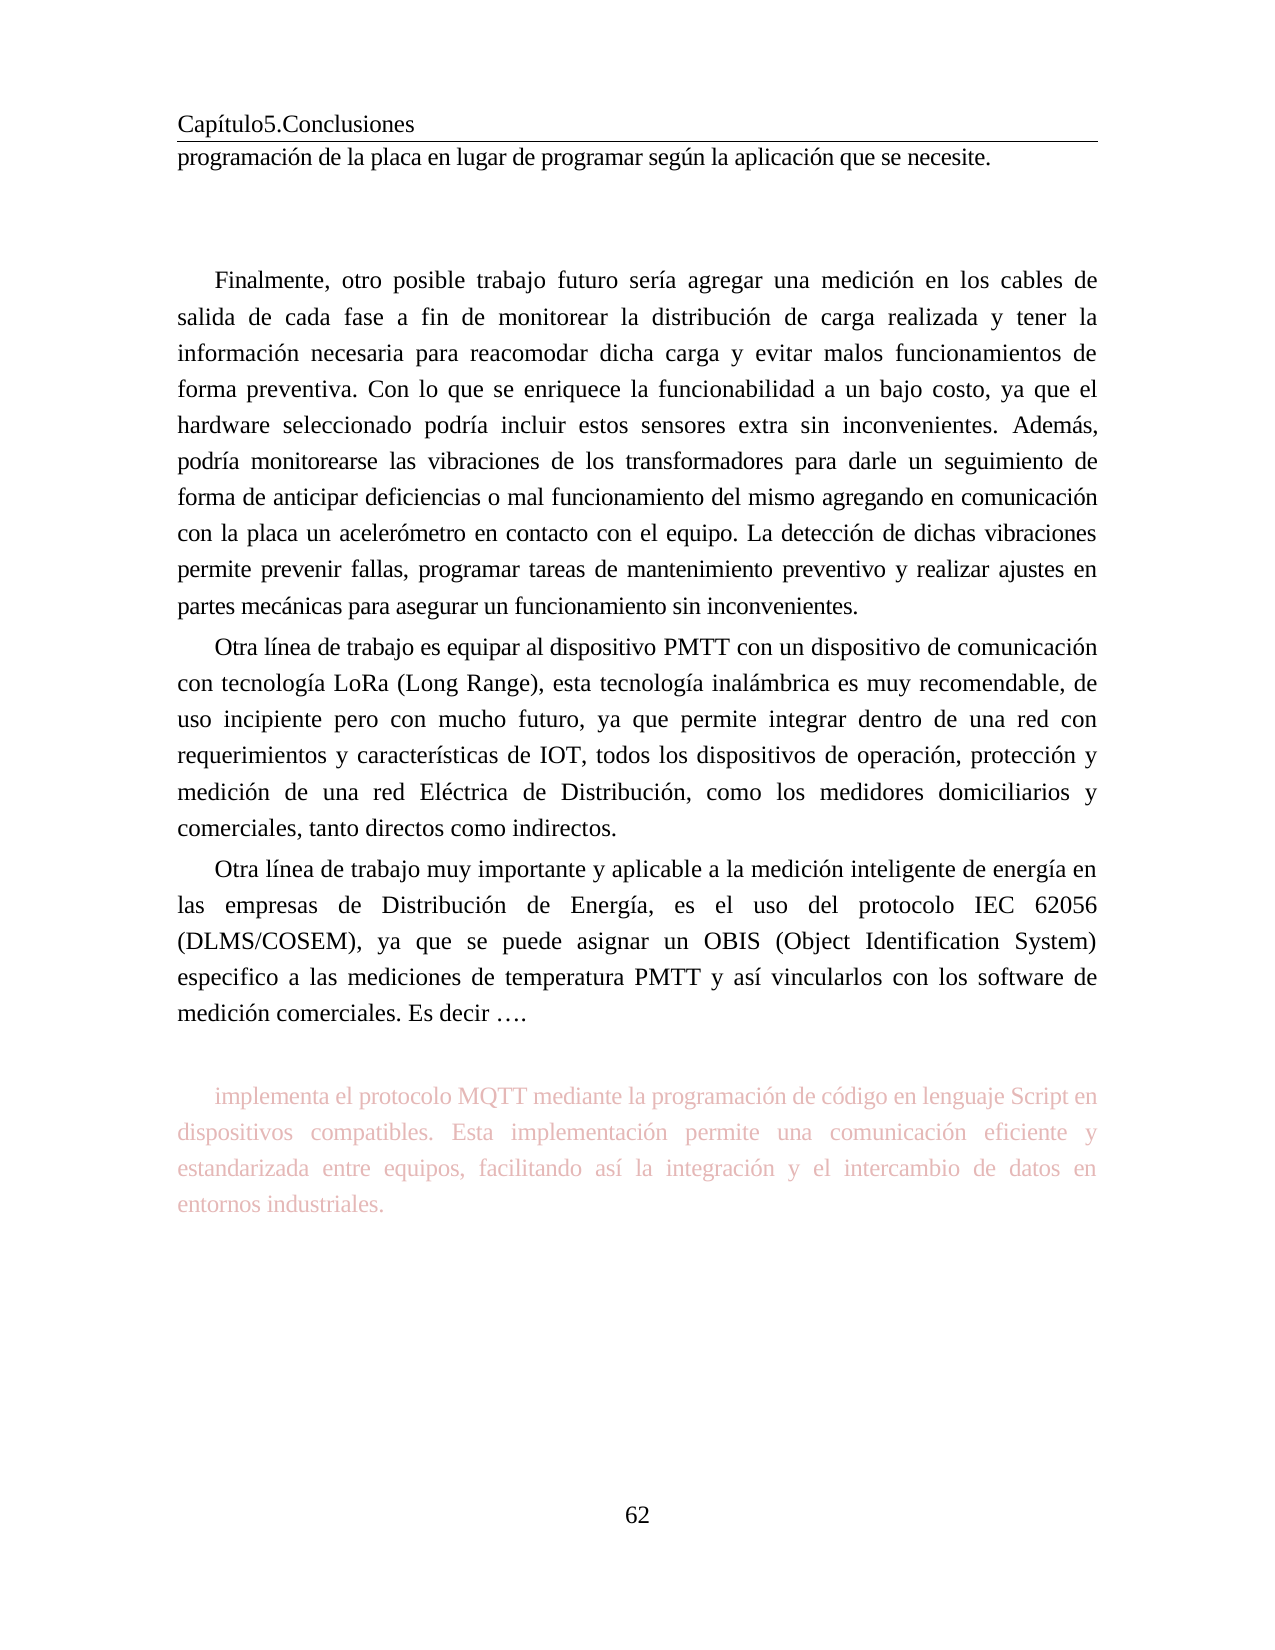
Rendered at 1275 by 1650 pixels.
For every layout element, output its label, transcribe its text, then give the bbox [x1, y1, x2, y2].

text implementa el protocolo MQTT mediante la programación de código en lenguaje Script en dispositivos compatibles. Esta implementación permite una comunicación eficiente y estandarizada entre equipos, facilitando así la integración y el intercambio de datos en entornos industriales. [177, 1081, 1098, 1218]
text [177, 142, 1098, 170]
text Finalmente, otro posible trabajo futuro sería agregar una medición en los cables de salida de cada fase a fin de monitorear la distribución de carga realizada y tener la información necesaria para reacomodar dicha carga y evitar malos funcionamientos de forma preventiva. Con lo que se enriquece la funcionabilidad a un bajo costo, ya que el hardware seleccionado podría incluir estos sensores extra sin inconvenientes. Además, podría monitorearse las vibraciones de los transformadores para darle un seguimiento de forma de anticipar deficiencias o mal funcionamiento del mismo agregando en comunicación con la placa un acelerómetro en contacto con el equipo. La detección de dichas vibraciones permite prevenir fallas, programar tareas de mantenimiento preventivo y realizar ajustes en partes mecánicas para asegurar un funcionamiento sin inconvenientes. [177, 265, 1098, 619]
text Otra línea de trabajo es equipar al dispositivo PMTT con un dispositivo de comunicación con tecnología LoRa (Long Range), esta tecnología inalámbrica es muy recomendable, de uso incipiente pero con mucho futuro, ya que permite integrar dentro de una red con requerimientos y características de IOT, todos los dispositivos de operación, protección y medición de una red Eléctrica de Distribución, como los medidores domiciliarios y comerciales, tanto directos como indirectos. [177, 632, 1098, 841]
text Otra línea de trabajo muy importante y aplicable a la medición inteligente de energía en las empresas de Distribución de Energía, es el uso del protocolo IEC 62056 (DLMS/COSEM), ya que se puede asignar un OBIS (Object Identification System) especifico a las mediciones de temperatura PMTT y así vincularlos con los software de medición comerciales. Es decir …. [177, 854, 1098, 1027]
